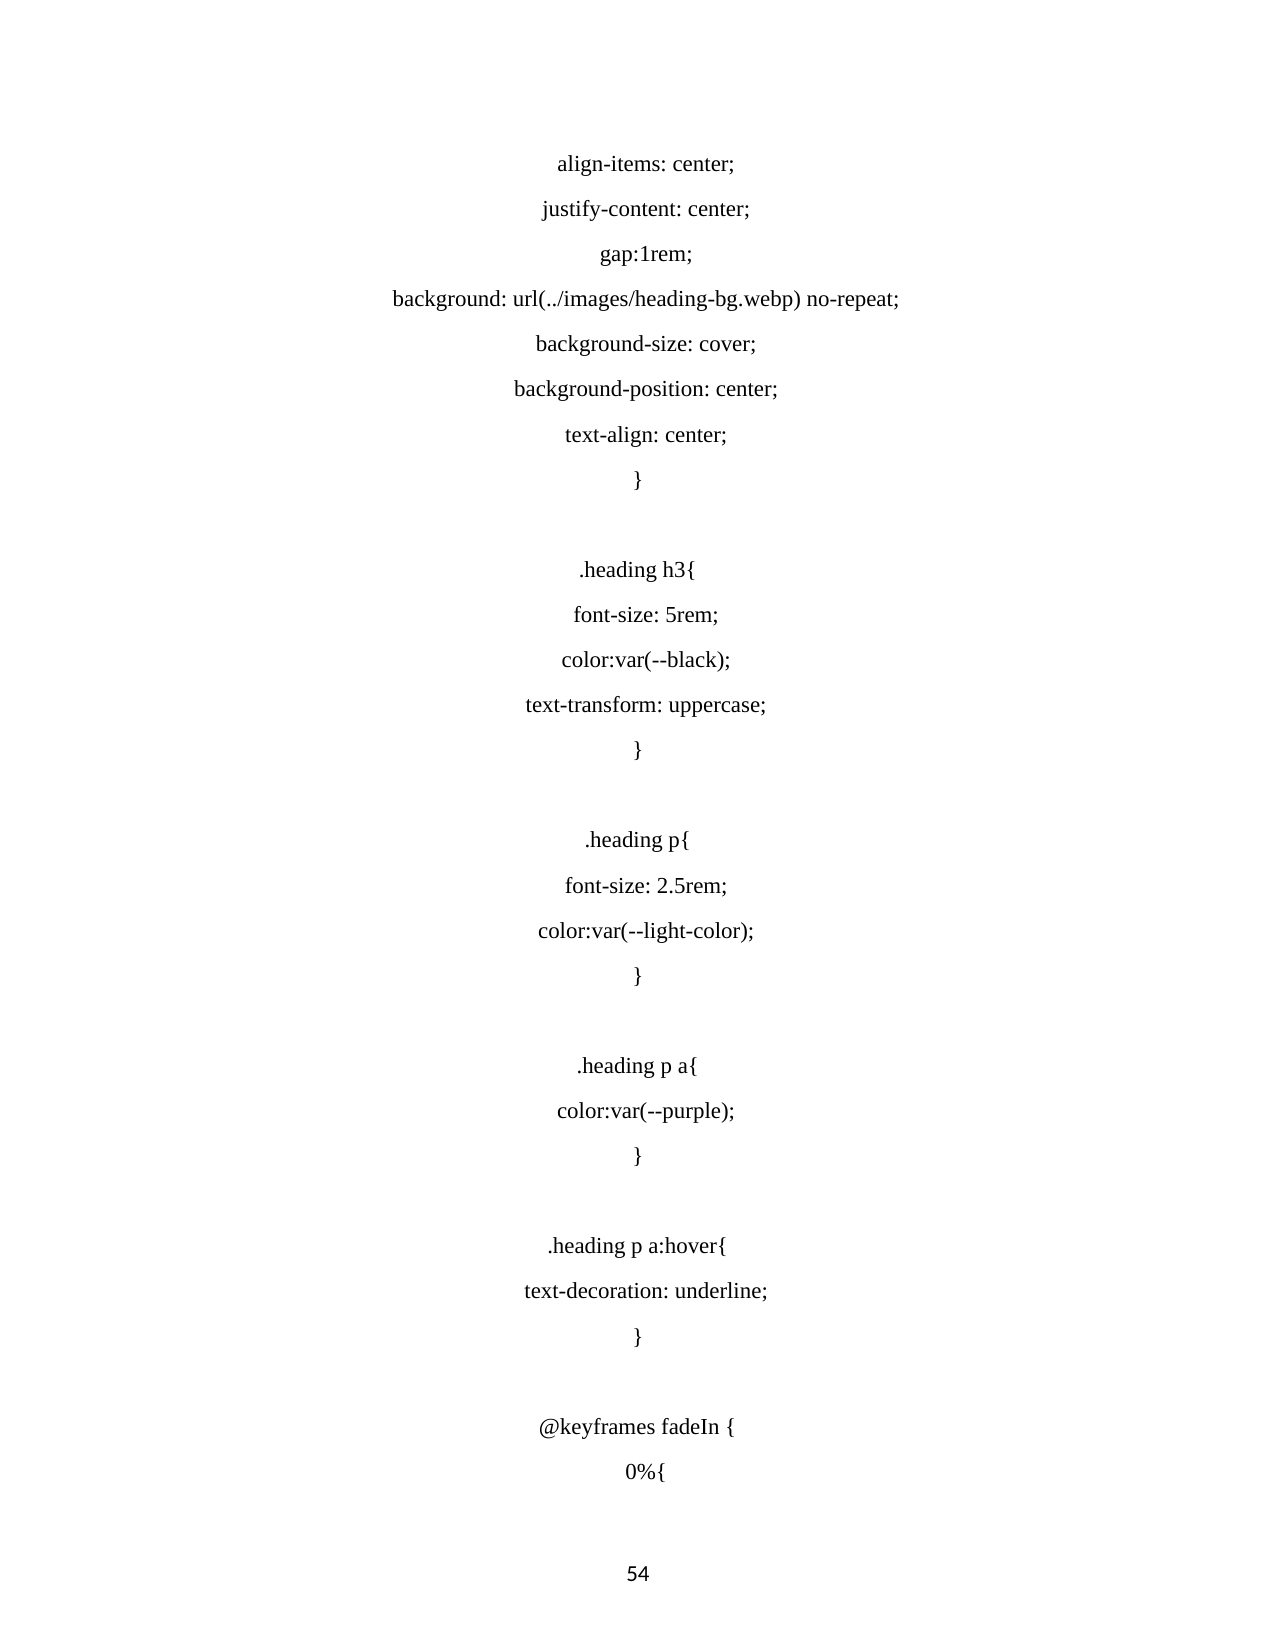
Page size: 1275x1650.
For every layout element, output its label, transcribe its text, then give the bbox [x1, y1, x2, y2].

text text-transform: uppercase; [150, 691, 1125, 718]
text 0%{ [150, 1458, 1125, 1484]
text font-size: 5rem; [150, 601, 1125, 627]
text } [150, 962, 1125, 988]
text color:var(--purple); [150, 1097, 1125, 1123]
text } [150, 1142, 1125, 1169]
text } [150, 1323, 1125, 1349]
text align-items: center; [150, 150, 1125, 176]
text background-position: center; [150, 376, 1125, 402]
text background-size: cover; [150, 330, 1125, 357]
text background: url(../images/heading-bg.webp) no-repeat; [150, 285, 1125, 312]
text } [150, 736, 1125, 763]
text color:var(--black); [150, 646, 1125, 672]
text color:var(--light-color); [150, 917, 1125, 943]
text text-decoration: underline; [150, 1278, 1125, 1304]
text text-align: center; [150, 421, 1125, 447]
text @keyframes fadeIn { [150, 1413, 1125, 1439]
text .heading p a:hover{ [150, 1232, 1125, 1259]
text gap:1rem; [150, 240, 1125, 267]
text .heading p{ [150, 827, 1125, 853]
text justify-content: center; [150, 195, 1125, 221]
text .heading h3{ [150, 556, 1125, 582]
text } [150, 466, 1125, 492]
text .heading p a{ [150, 1052, 1125, 1078]
text font-size: 2.5rem; [150, 872, 1125, 898]
